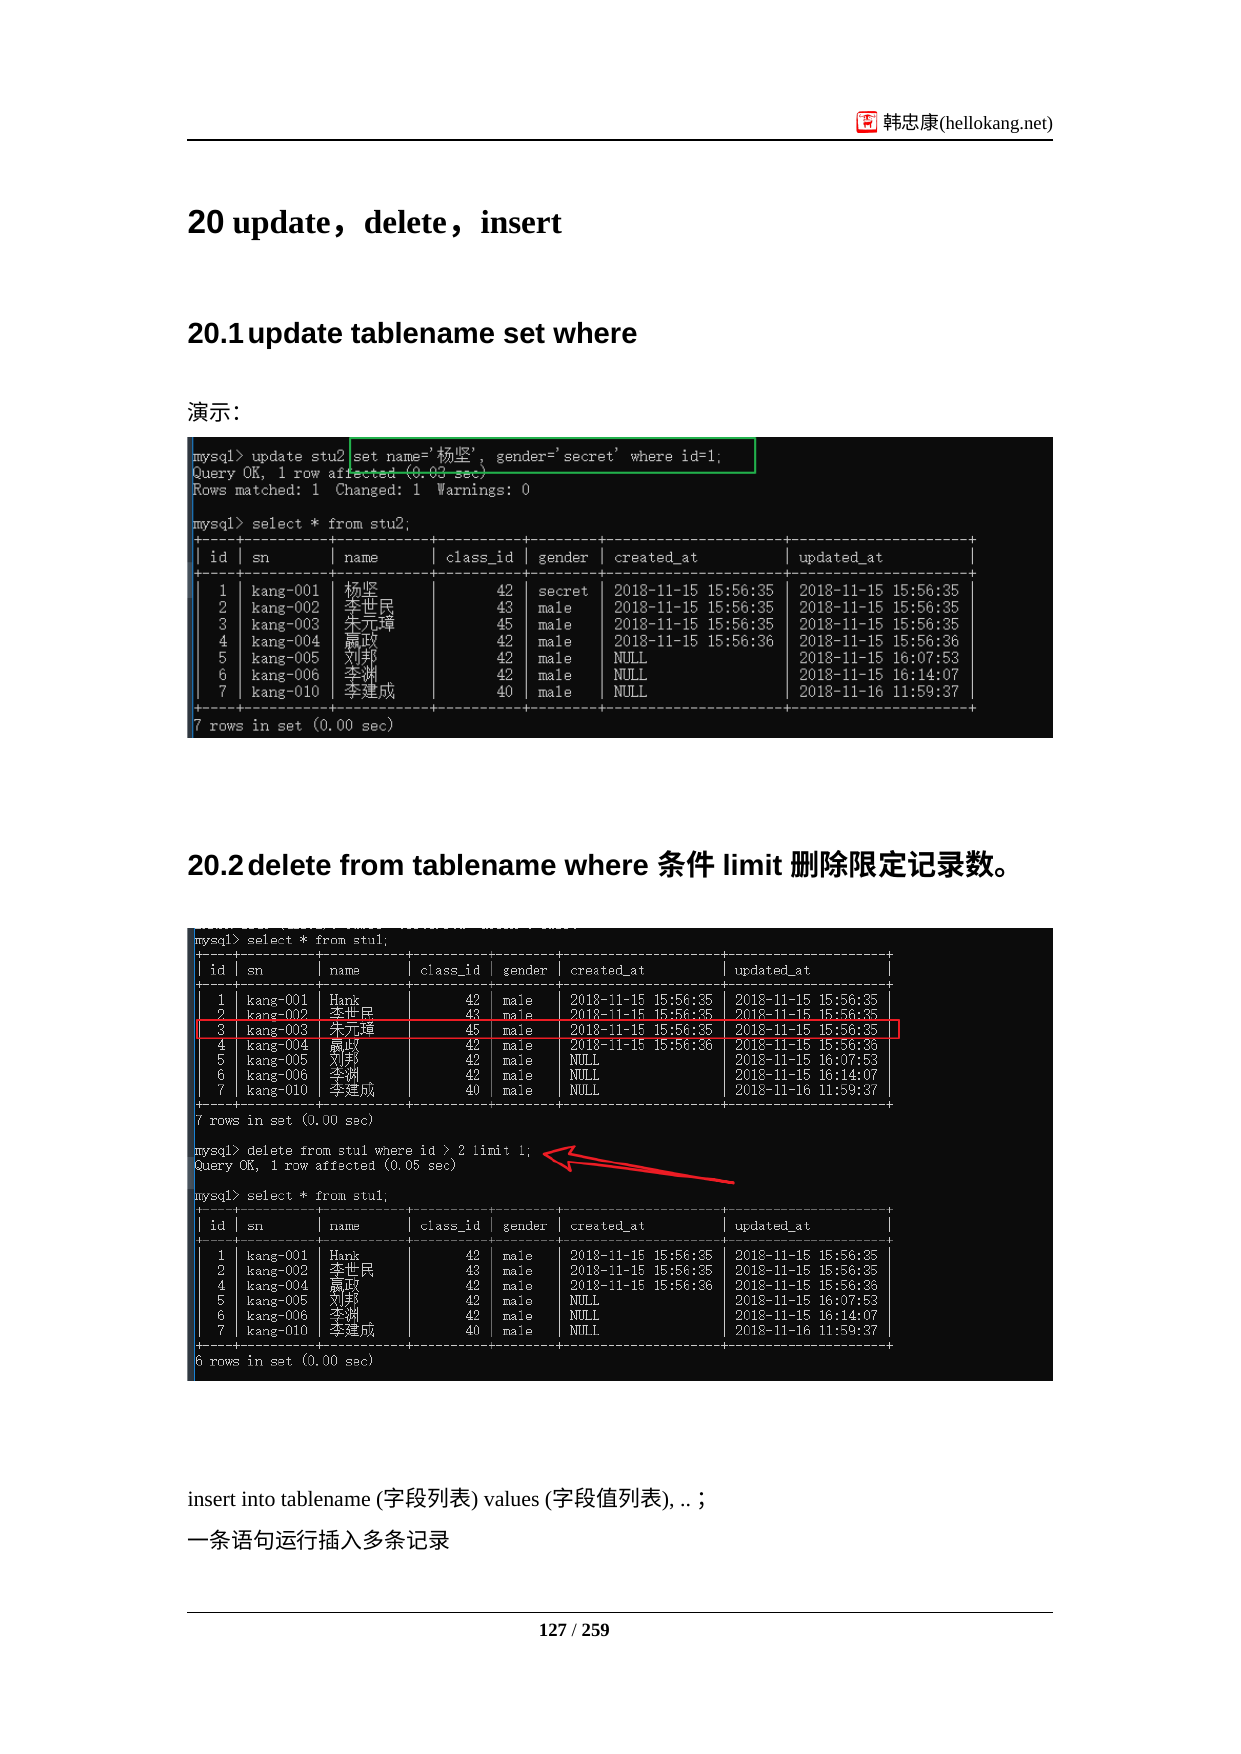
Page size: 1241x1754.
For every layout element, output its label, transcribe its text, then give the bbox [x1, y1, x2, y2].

subtitle delete from tablename where 条件 limit 删除限定记录数。 [187, 830, 1053, 895]
subtitle update，delete，insert [187, 186, 1053, 251]
picture [187, 437, 1053, 738]
picture [187, 928, 1053, 1381]
subtitle update tablename set where [187, 300, 1053, 365]
text 一条语句运行插入多条记录 [187, 1523, 1053, 1556]
text insert into tablename (字段列表) values (字段值列表), .. ； [187, 1480, 1053, 1513]
text 演示： [187, 394, 1053, 427]
picture [856, 111, 878, 133]
